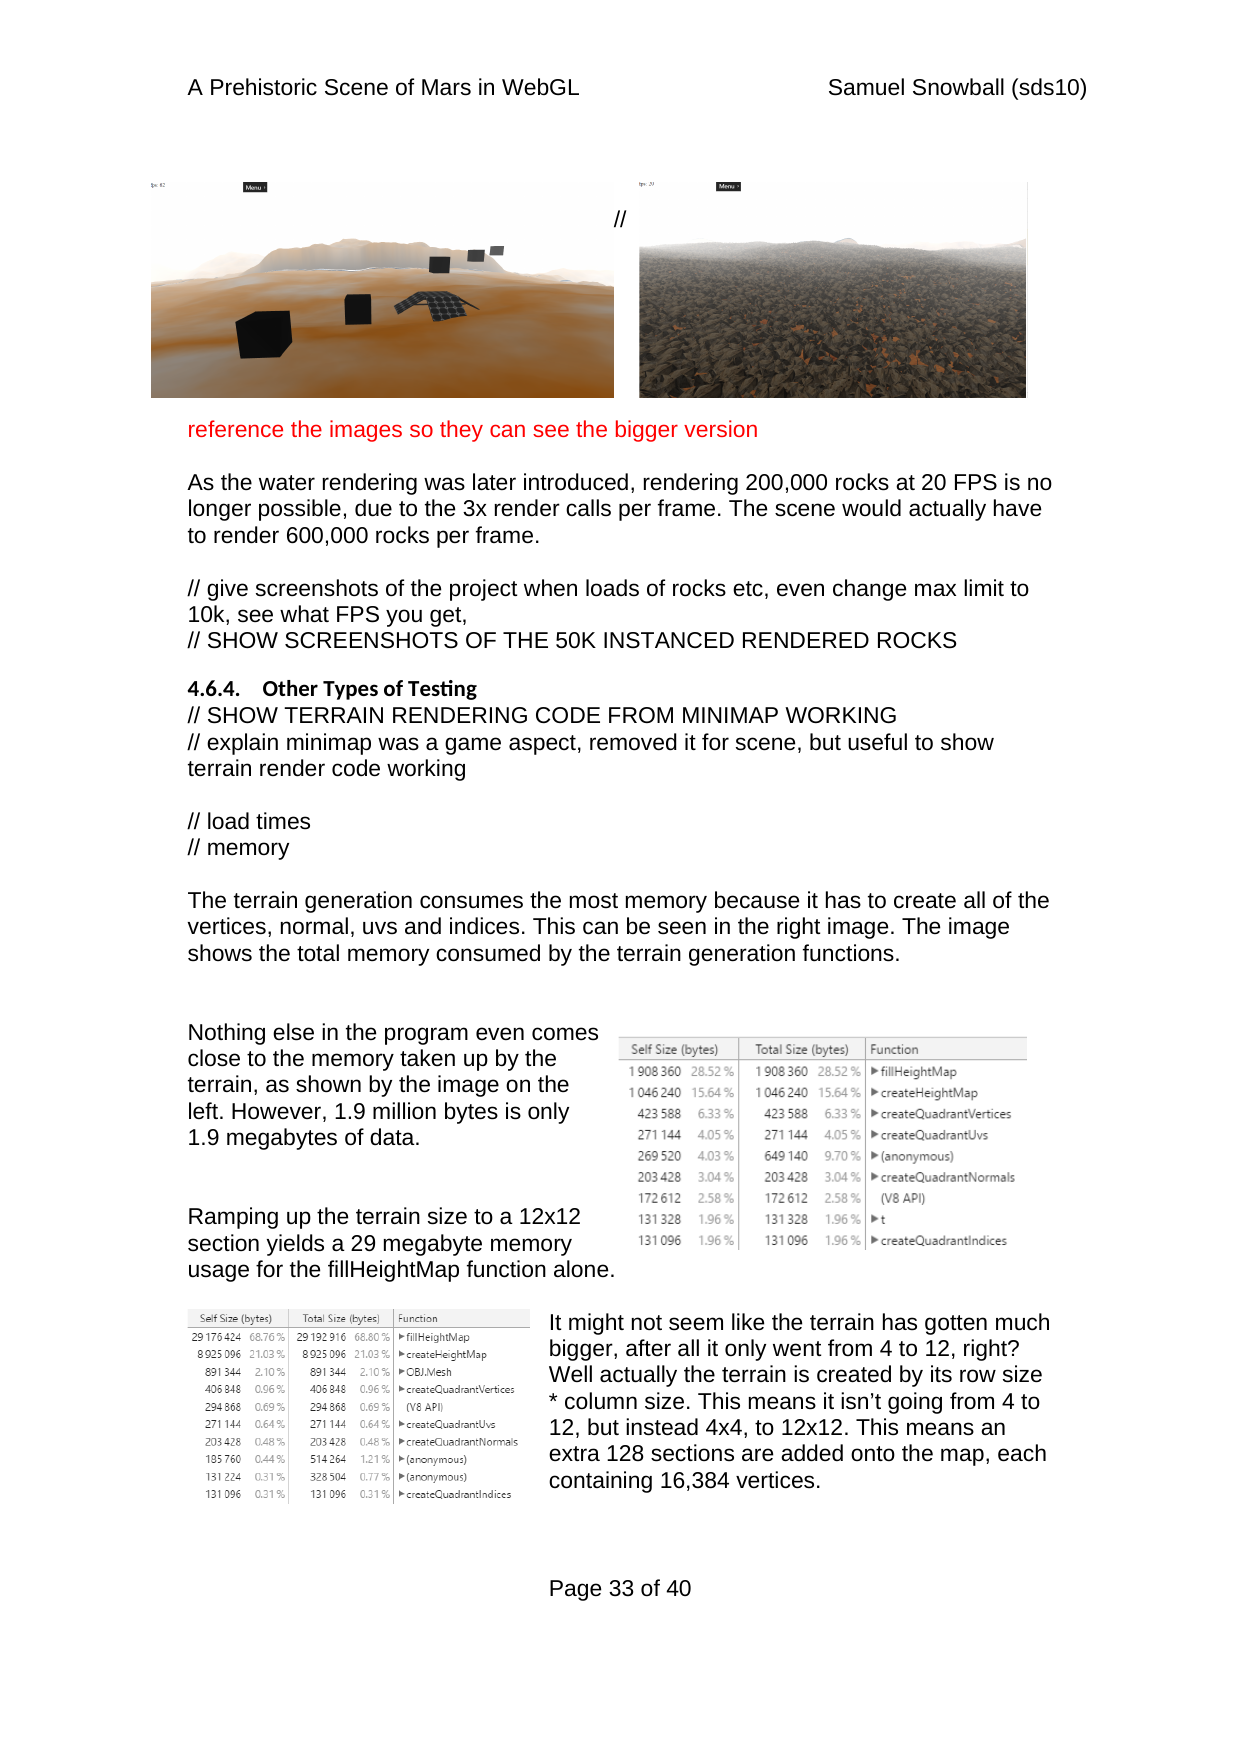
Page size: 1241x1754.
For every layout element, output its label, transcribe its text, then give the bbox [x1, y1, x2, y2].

text // SHOW TERRAIN RENDERING CODE FROM MINIMAP WORKING [187, 702, 1053, 729]
text The terrain generation consumes the most memory because it has to create all of the vertices, normal, uvs and indices. This can be seen in the right image. The image shows the total memory consumed by the terrain generation functions. [187, 887, 1053, 966]
text // SHOW SCREENSHOTS OF THE 50K INSTANCED RENDERED ROCKS [187, 627, 1053, 653]
text As the water rendering was later introduced, rendering 200,000 rocks at 20 FPS is no longer possible, due to the 3x render calls per frame. The scene would actually have to render 600,000 rocks per frame. [187, 469, 1053, 548]
picture [187, 1309, 530, 1504]
subtitle Other Types of Testing [187, 674, 1053, 702]
picture [618, 1036, 1027, 1250]
picture [639, 182, 1028, 206]
text Ramping up the terrain size to a 12x12 section yields a 29 megabyte memory usage for the fillHeightMap function alone. [187, 1203, 1053, 1282]
text // memory [187, 834, 1053, 861]
text // load times [187, 808, 1053, 834]
text // explain minimap was a game aspect, removed it for scene, but useful to show terrain render code working [187, 729, 1053, 781]
picture [151, 182, 614, 398]
text // give screenshots of the project when loads of rocks etc, even change max limit to 10k, see what FPS you get, [187, 574, 1053, 627]
text Nothing else in the program even comes close to the memory taken up by the terrain, as shown by the image on the left. However, 1.9 million bytes is only 1.9 megabytes of data. [187, 1019, 1053, 1150]
